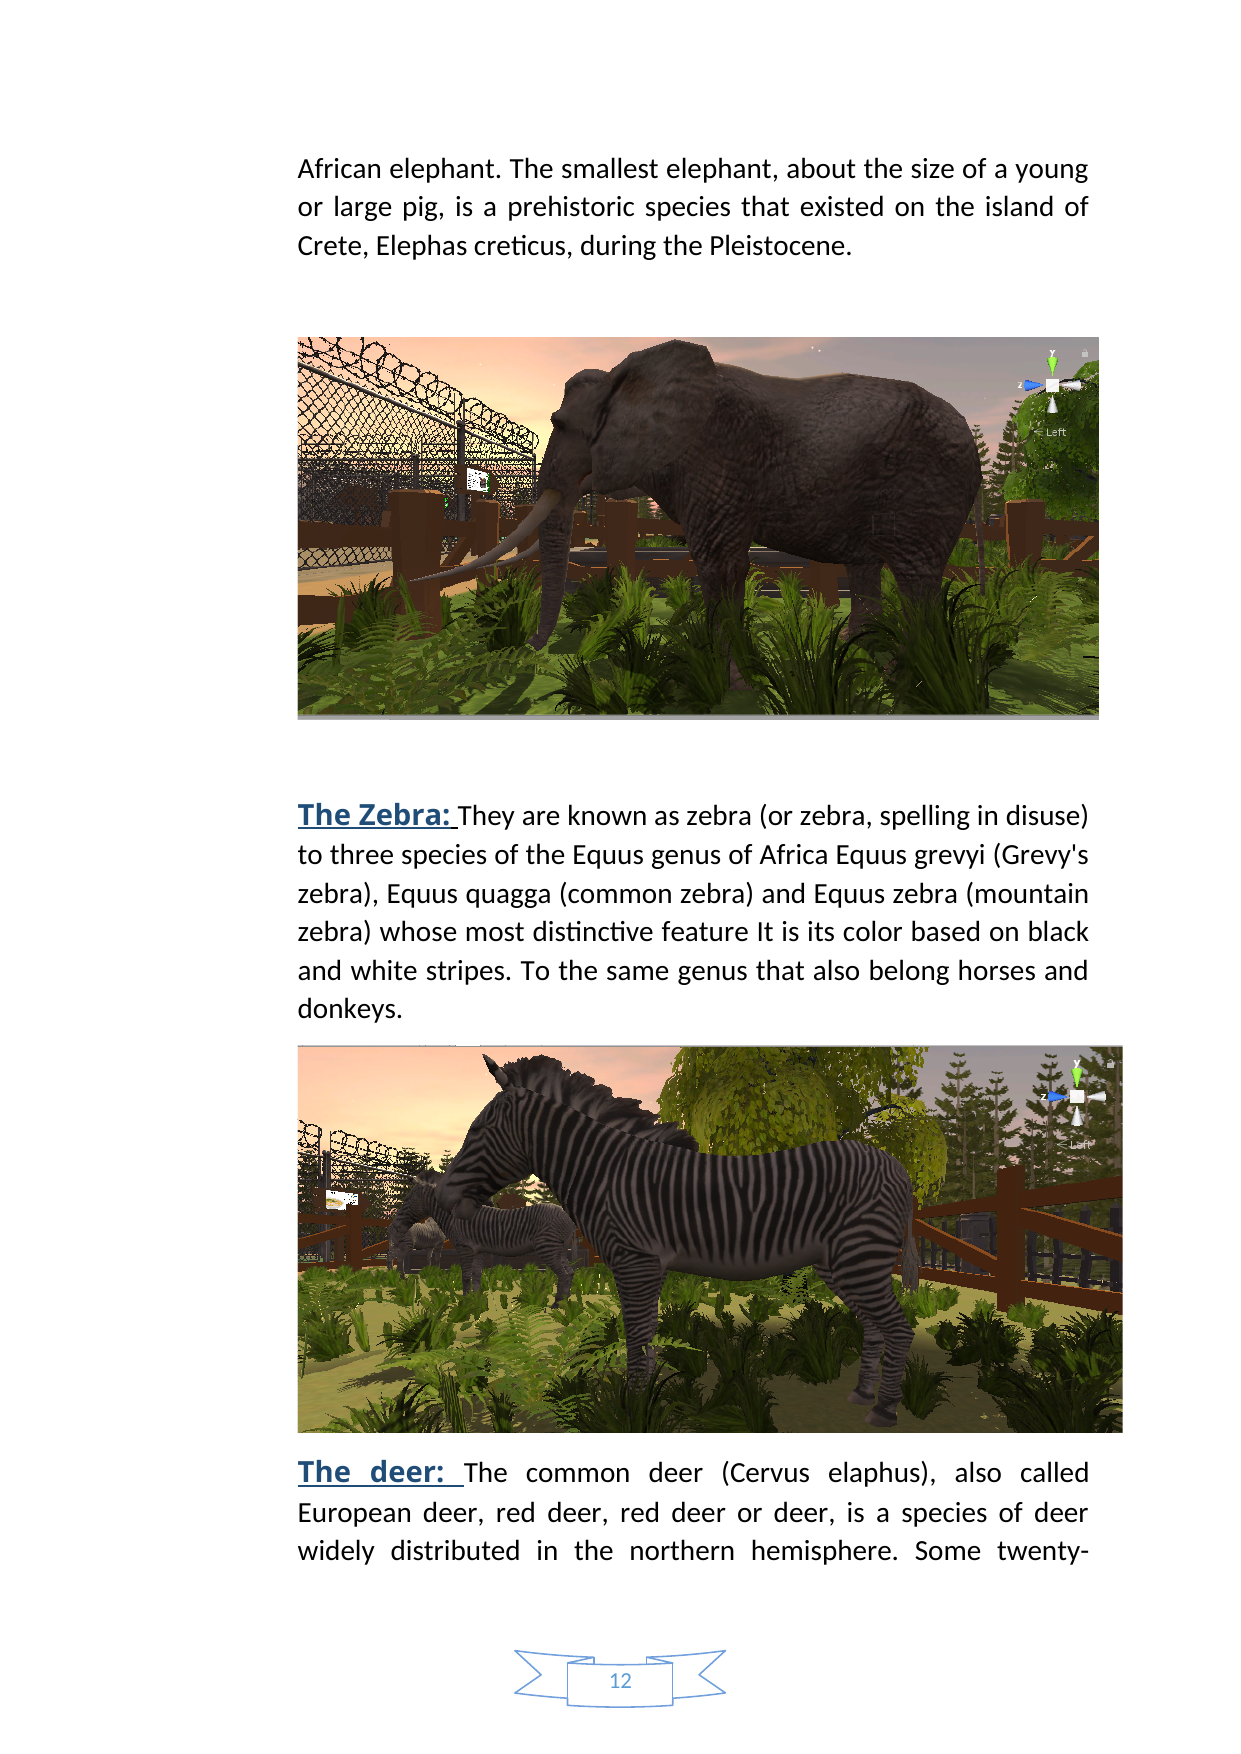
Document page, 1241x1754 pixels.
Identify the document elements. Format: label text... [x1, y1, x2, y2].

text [297, 1452, 1090, 1568]
picture [297, 337, 1099, 720]
text The Zebra: They are known as zebra (or zebra, spelling in disuse) to three species of the Equus genus of Africa Equus grevyi (Grevy's zebra), Equus quagga (common zebra) and Equus zebra (mountain zebra) whose most distinctive feature It is its color based on black and white stripes. To the same genus that also belong horses and donkeys. [297, 794, 1090, 1026]
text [297, 150, 1090, 262]
picture [297, 1045, 1123, 1433]
